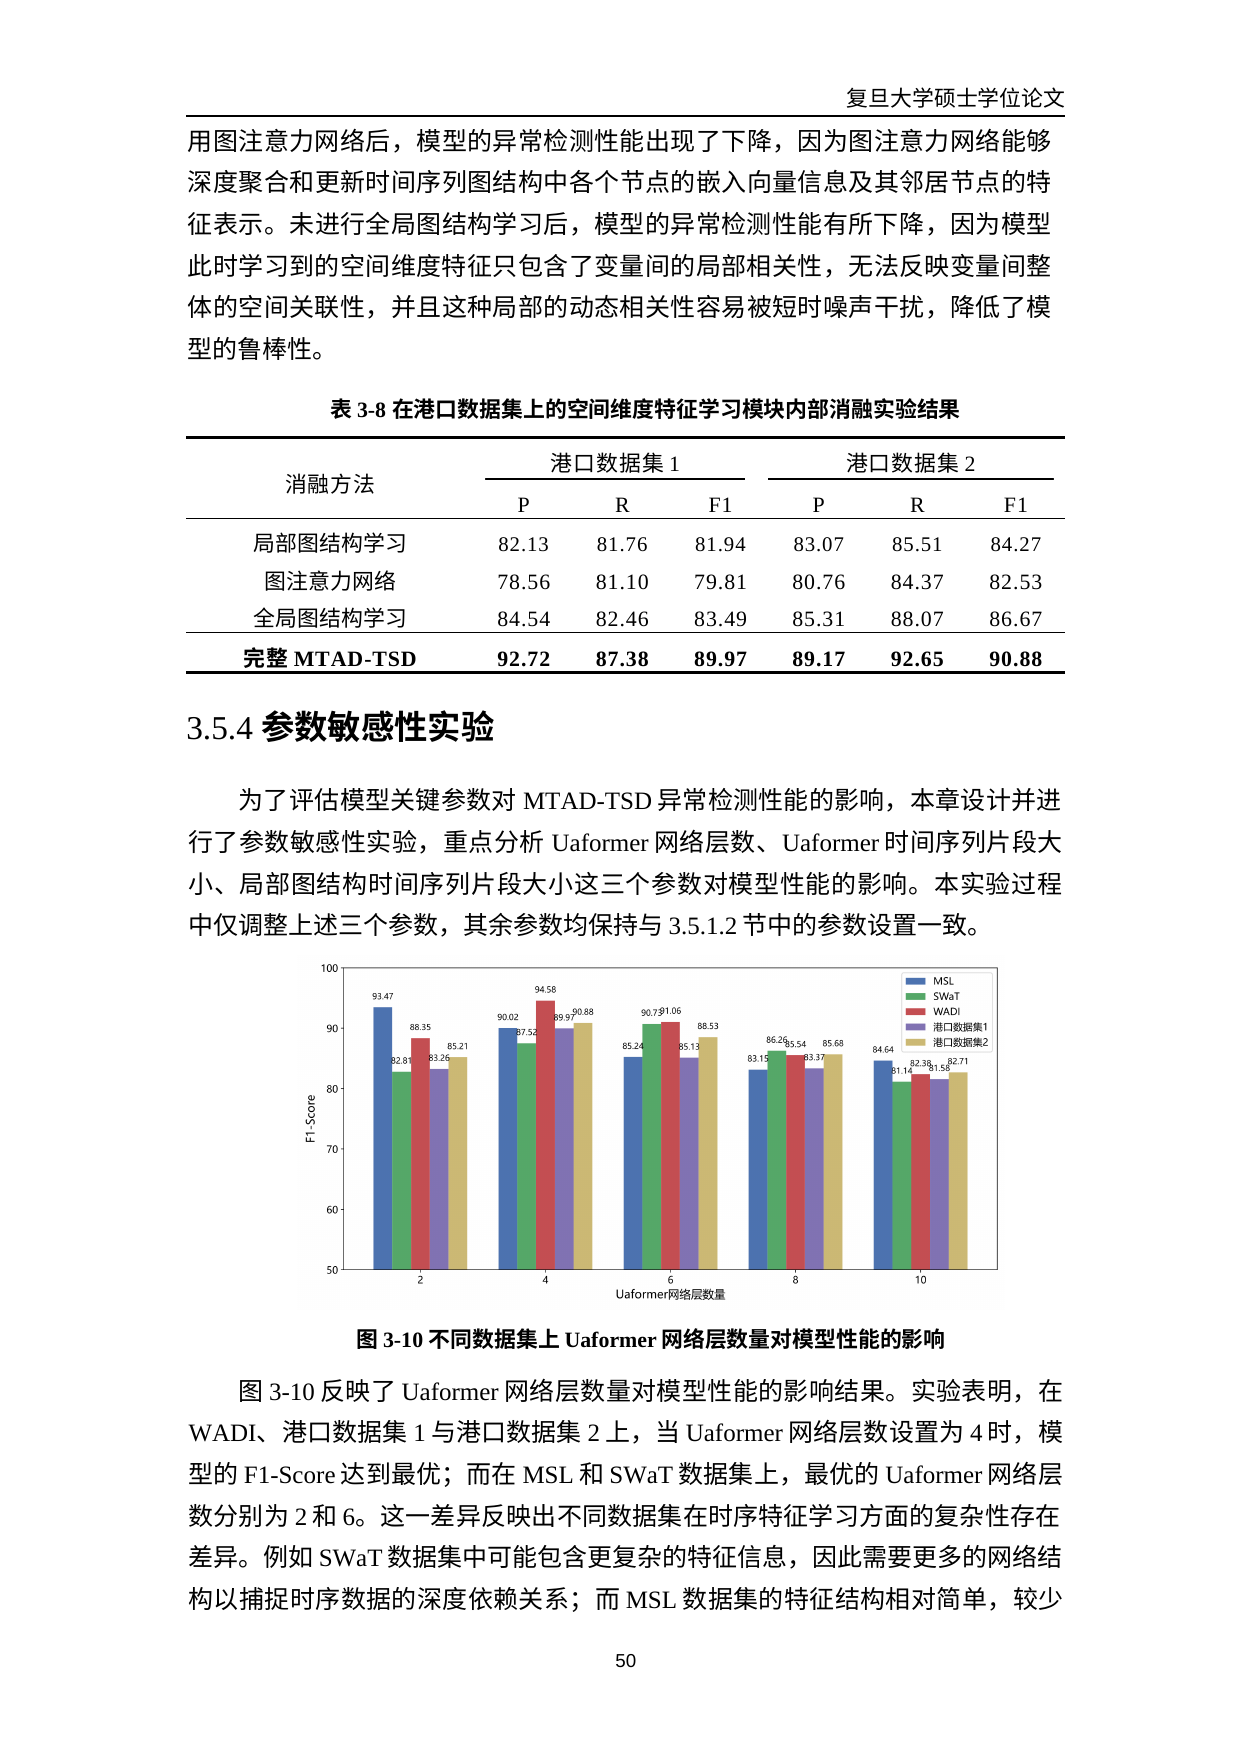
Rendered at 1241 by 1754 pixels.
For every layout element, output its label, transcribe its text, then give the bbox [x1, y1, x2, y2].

table_cell 88.07 [868, 594, 966, 632]
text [188, 117, 1053, 367]
table_header 消融方法 [186, 439, 474, 518]
table_cell 92.65 [868, 633, 966, 671]
table_cell 80.76 [769, 557, 868, 594]
table_cell 78.56 [474, 557, 573, 594]
picture [296, 955, 1006, 1310]
table_cell 82.53 [966, 557, 1065, 594]
table_cell 84.27 [966, 519, 1065, 557]
table_cell P [769, 480, 868, 518]
table_cell 81.10 [573, 557, 671, 594]
subtitle 参数敏感性实验 [186, 701, 1065, 749]
table_cell 90.88 [966, 633, 1065, 671]
table_cell R [573, 480, 671, 518]
table_cell 81.76 [573, 519, 671, 557]
text 图3-10 不同数据集上Uaformer网络层数量对模型性能的影响 [188, 1322, 1063, 1354]
table_cell P [474, 480, 573, 518]
table_cell F1 [671, 480, 769, 518]
table_cell 图注意力网络 [186, 557, 474, 594]
table_cell 85.31 [769, 594, 868, 632]
table_header 港口数据集2 [756, 439, 1065, 480]
text 表3-8 在港口数据集上的空间维度特征学习模块内部消融实验结果 [188, 392, 1053, 423]
table_cell 84.37 [868, 557, 966, 594]
text 为了评估模型关键参数对MTAD-TSD异常检测性能的影响，本章设计并进行了参数敏感性实验，重点分析Uaformer网络层数、Uaformer时间序列片段大小、局部图结构时间序列片段大小这三个参数对模型性能的影响。本实验过程中仅调整上述三个参数，其余参数均保持与3.5.1.2节中的参数设置一致。 [188, 776, 1063, 943]
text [188, 1367, 1063, 1617]
table_cell 92.72 [474, 633, 573, 671]
table_cell 89.17 [769, 633, 868, 671]
table_header 港口数据集1 [474, 439, 756, 480]
table_cell 79.81 [671, 557, 769, 594]
table_cell 82.46 [573, 594, 671, 632]
table_cell 全局图结构学习 [186, 594, 474, 632]
table_cell R [868, 480, 966, 518]
table_cell 87.38 [573, 633, 671, 671]
table_cell 完整MTAD-TSD [186, 633, 474, 671]
table_cell F1 [966, 480, 1065, 518]
table_cell 84.54 [474, 594, 573, 632]
table_cell 89.97 [671, 633, 769, 671]
table_cell 85.51 [868, 519, 966, 557]
table_cell 86.67 [966, 594, 1065, 632]
table_cell 83.49 [671, 594, 769, 632]
table_cell 83.07 [769, 519, 868, 557]
table_cell 81.94 [671, 519, 769, 557]
table_cell 局部图结构学习 [186, 519, 474, 557]
table_cell 82.13 [474, 519, 573, 557]
